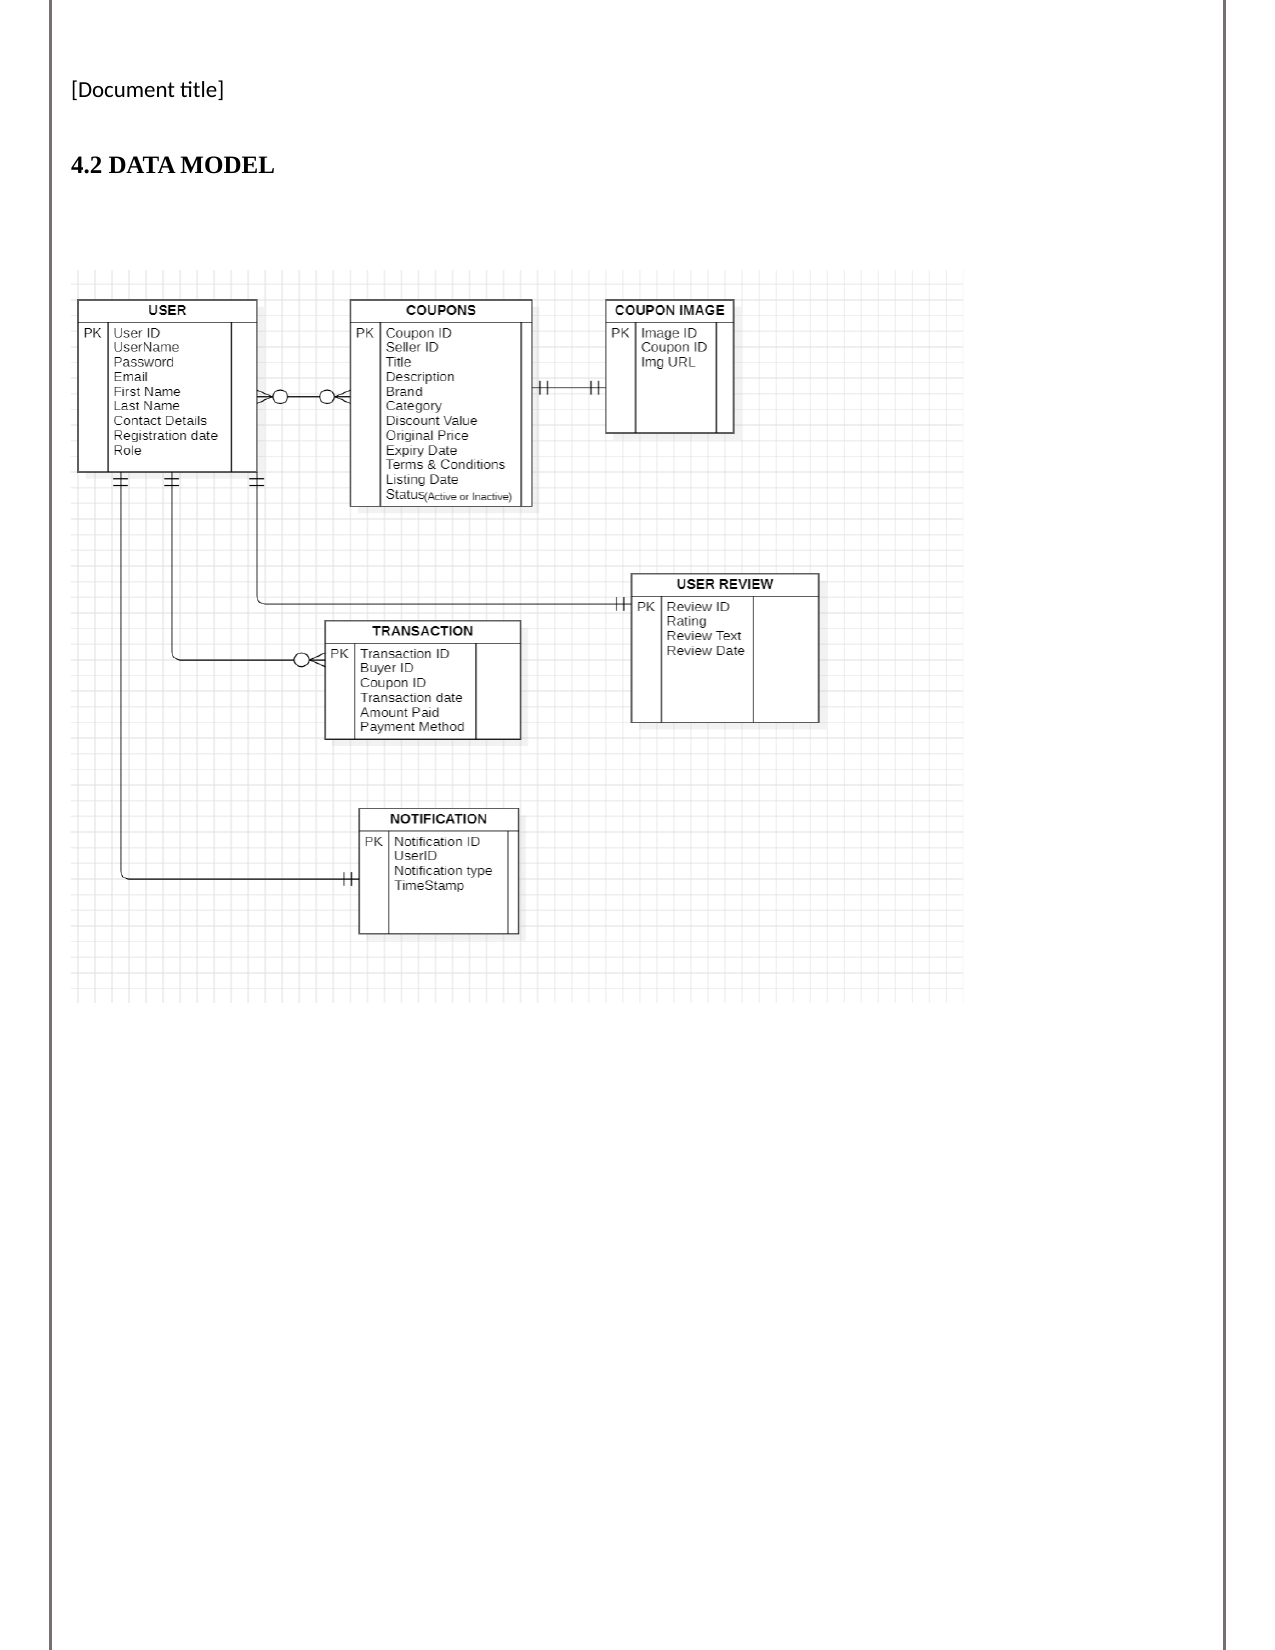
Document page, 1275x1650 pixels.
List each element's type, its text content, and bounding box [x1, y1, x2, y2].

text 4.2 DATA MODEL [71, 150, 1200, 179]
picture [70, 270, 964, 1003]
